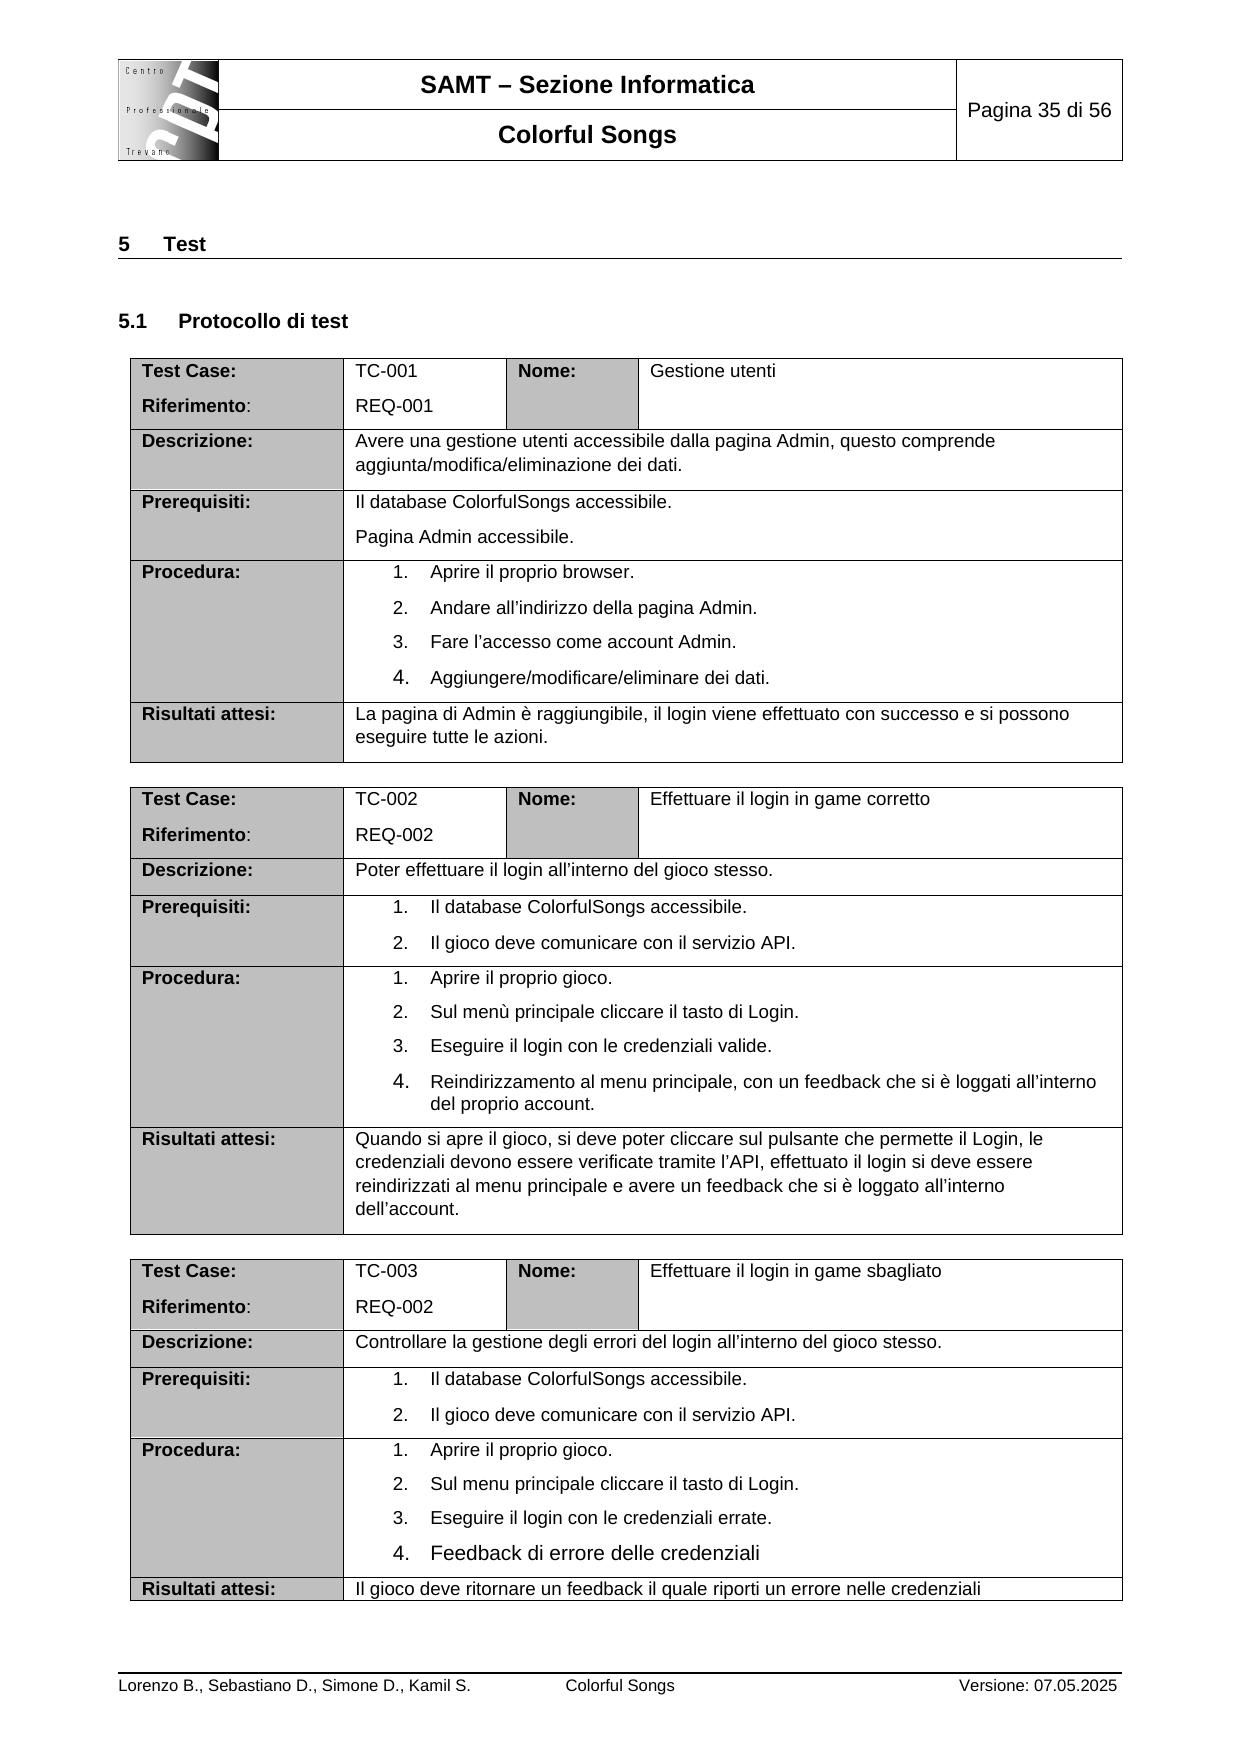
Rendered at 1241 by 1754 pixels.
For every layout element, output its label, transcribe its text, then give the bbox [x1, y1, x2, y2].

table_cell Controllare la gestione degli errori del login all’interno del gioco stesso. [344, 1331, 1122, 1367]
table_cell La pagina di Admin è raggiungibile, il login viene effettuato con successo e si possono eseguire tutte le azioni. [344, 703, 1122, 762]
table_header TC-002 REQ-002 [344, 788, 506, 858]
table_cell Descrizione: [131, 430, 343, 489]
table_cell Procedura: [131, 967, 343, 1127]
table_cell Procedura: [131, 561, 343, 702]
table_header TC-001 REQ-001 [344, 359, 506, 429]
table_cell Descrizione: [131, 1331, 343, 1367]
table_header Effettuare il login in game sbagliato [639, 1260, 1122, 1329]
table_header TC-003 REQ-002 [344, 1260, 506, 1329]
table_cell Prerequisiti: [131, 1368, 343, 1437]
table_header Gestione utenti [639, 359, 1122, 429]
table_header Test Case: Riferimento: [131, 788, 343, 858]
table_cell Procedura: [131, 1439, 343, 1577]
table_header Effettuare il login in game corretto [639, 788, 1122, 858]
table_cell Risultati attesi: [131, 703, 343, 762]
table_cell Risultati attesi: [131, 1578, 343, 1600]
table_header Nome: [507, 359, 638, 429]
picture [118, 60, 219, 160]
table_cell Avere una gestione utenti accessibile dalla pagina Admin, questo comprende aggiunta/modifica/eliminazione dei dati. [344, 430, 1122, 489]
table_header Nome: [507, 788, 638, 858]
table_cell Descrizione: [131, 859, 343, 895]
table_cell Aprire il proprio gioco. Sul menù principale cliccare il tasto di Login. Eseguire il login con le credenziali valide. Reindirizzamento al menu principale, con un feedback che si è loggati all’interno del proprio account. [344, 967, 1122, 1127]
table_cell Aprire il proprio gioco. Sul menu principale cliccare il tasto di Login. Eseguire il login con le credenziali errate. Feedback di errore delle credenziali [344, 1439, 1122, 1577]
subtitle Protocollo di test [118, 309, 1122, 333]
table_header Test Case: Riferimento: [131, 359, 343, 429]
table_cell Il database ColorfulSongs accessibile. Il gioco deve comunicare con il servizio API. [344, 896, 1122, 966]
subtitle Test [118, 232, 1122, 258]
table_cell Prerequisiti: [131, 491, 343, 560]
table_cell Il gioco deve ritornare un feedback il quale riporti un errore nelle credenziali [344, 1578, 1122, 1600]
table_cell Poter effettuare il login all’interno del gioco stesso. [344, 859, 1122, 895]
table_cell Quando si apre il gioco, si deve poter cliccare sul pulsante che permette il Login, le credenziali devono essere verificate tramite l’API, effettuato il login si deve essere reindirizzati al menu principale e avere un feedback che si è loggato all’interno dell’account. [344, 1128, 1122, 1234]
table_cell Prerequisiti: [131, 896, 343, 966]
table_cell Il database ColorfulSongs accessibile. Pagina Admin accessibile. [344, 491, 1122, 560]
table_cell Il database ColorfulSongs accessibile. Il gioco deve comunicare con il servizio API. [344, 1368, 1122, 1437]
table_header Nome: [507, 1260, 638, 1329]
table_header Test Case: Riferimento: [131, 1260, 343, 1329]
table_cell Risultati attesi: [131, 1128, 343, 1234]
table_cell Aprire il proprio browser. Andare all’indirizzo della pagina Admin. Fare l’accesso come account Admin. Aggiungere/modificare/eliminare dei dati. [344, 561, 1122, 702]
